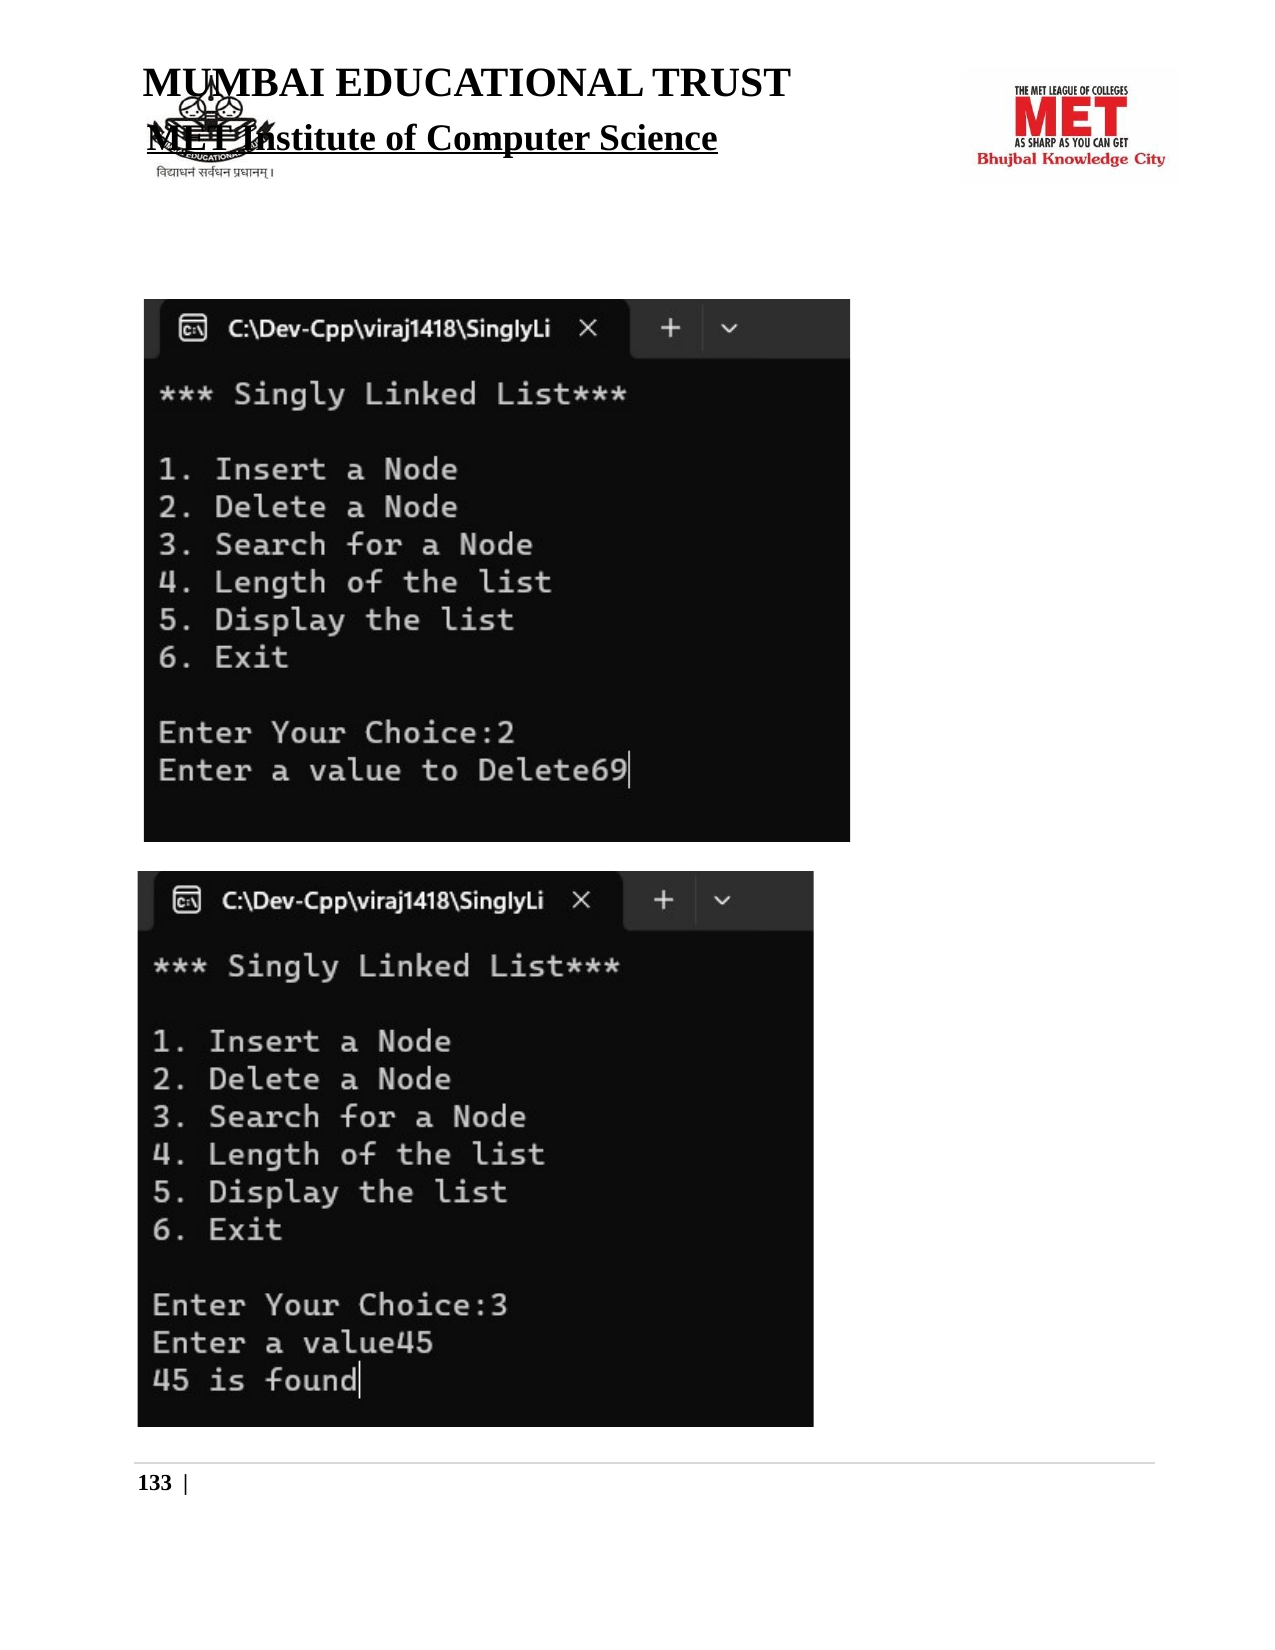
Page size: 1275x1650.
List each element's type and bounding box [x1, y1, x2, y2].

picture [137, 871, 814, 1427]
picture [961, 67, 1180, 185]
picture [146, 153, 277, 179]
picture [225, 75, 235, 86]
picture [143, 299, 851, 842]
picture [146, 75, 277, 152]
picture [271, 75, 277, 84]
picture [262, 83, 271, 94]
picture [156, 75, 166, 86]
picture [192, 75, 204, 93]
